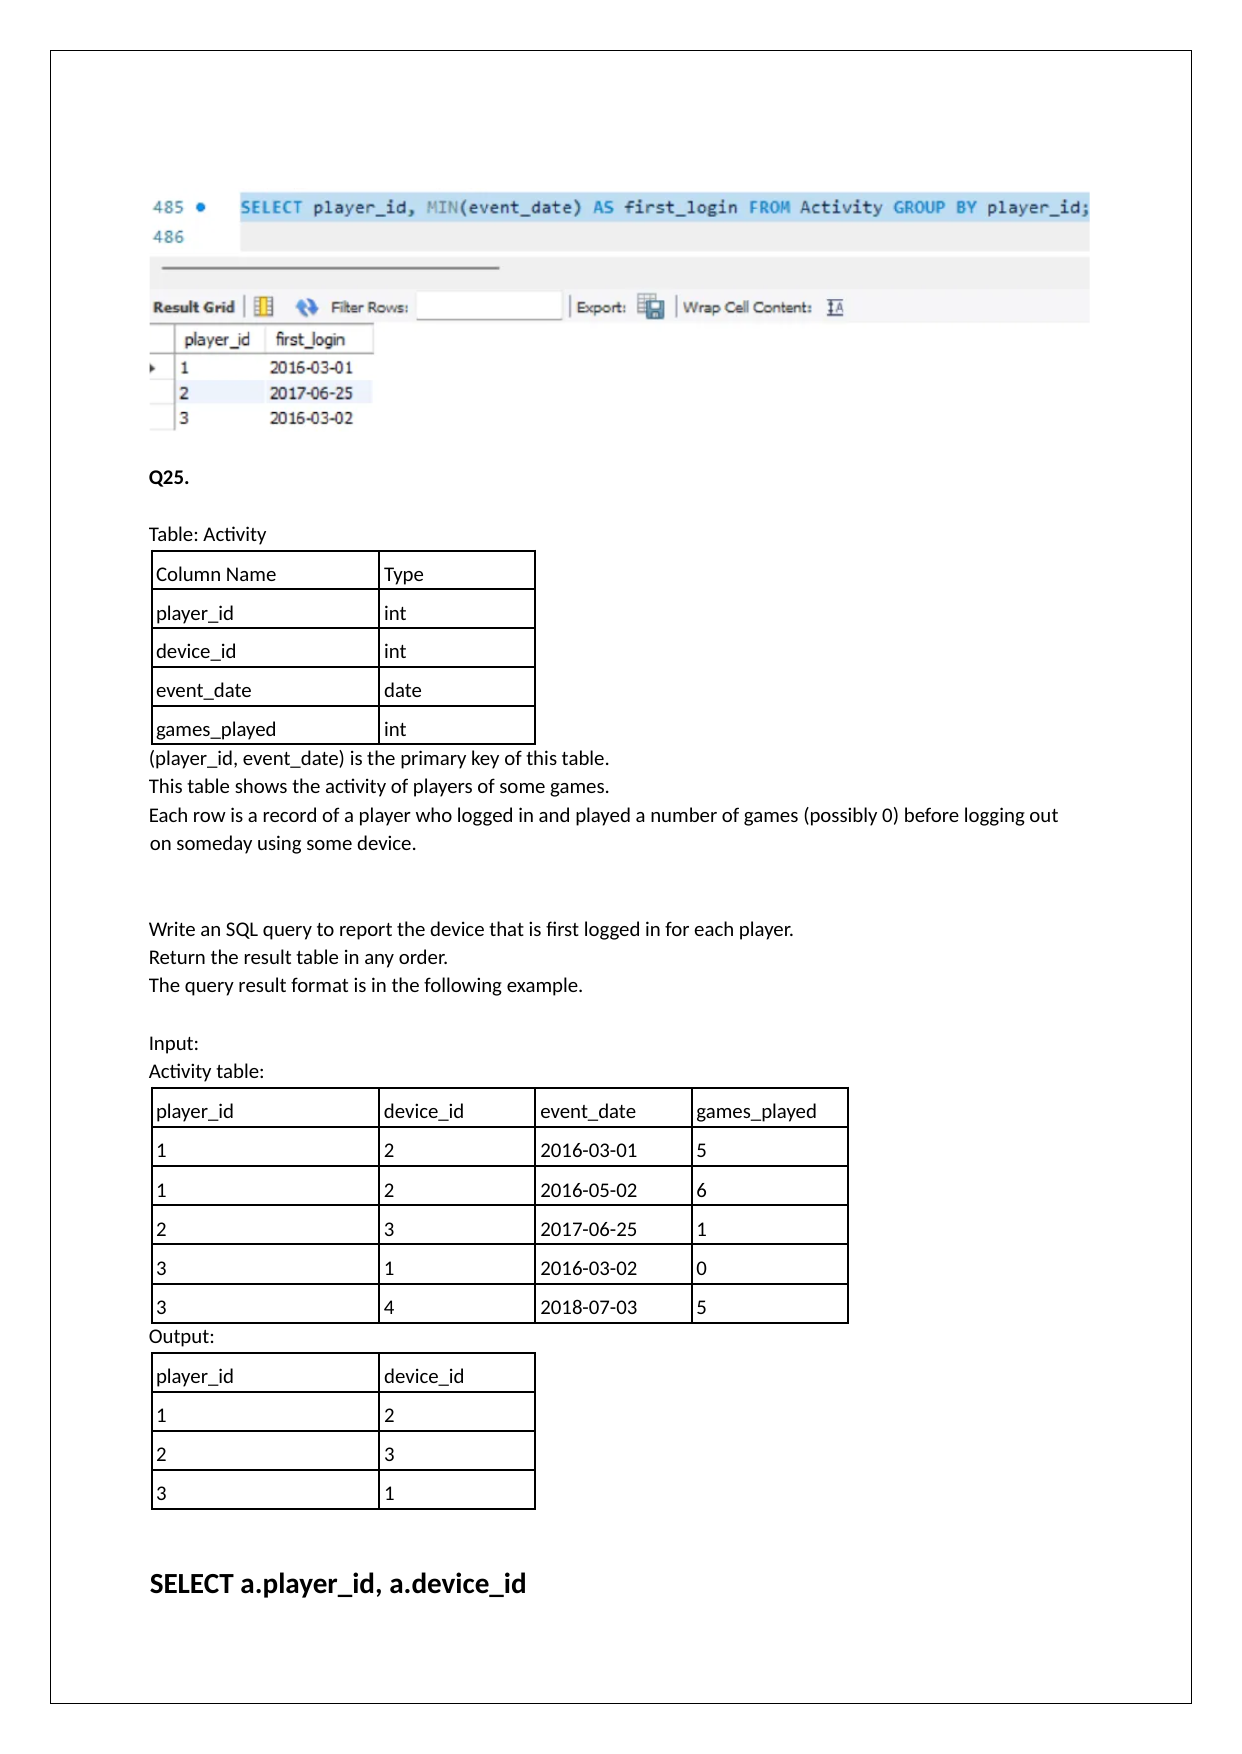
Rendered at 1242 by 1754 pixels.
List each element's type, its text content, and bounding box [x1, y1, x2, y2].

table_header player_id [153, 1354, 378, 1391]
table_cell 2018-07-03 [536, 1285, 691, 1322]
table_cell 5 [693, 1285, 847, 1322]
table_header event_date [536, 1089, 691, 1126]
table_cell 2 [153, 1432, 378, 1469]
table_cell 2 [380, 1393, 534, 1430]
table_cell player_id [153, 590, 378, 627]
table_cell date [380, 668, 534, 704]
table_header Column Name [153, 552, 378, 588]
table_cell 3 [380, 1206, 534, 1243]
picture [149, 188, 1090, 432]
text Write an SQL query to report the device that is first logged in for each player. [148, 916, 1086, 941]
text Table: Activity [148, 521, 1086, 547]
table_header device_id [380, 1089, 534, 1126]
table_cell 0 [693, 1245, 847, 1282]
table_cell 1 [693, 1206, 847, 1243]
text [148, 151, 1090, 432]
text Q25. [148, 464, 1090, 489]
table_cell 2016-03-01 [536, 1128, 691, 1165]
table_cell 2016-05-02 [536, 1167, 691, 1204]
table_cell 5 [693, 1128, 847, 1165]
table_cell int [380, 707, 534, 743]
table_cell 3 [380, 1432, 534, 1469]
table_cell 1 [380, 1245, 534, 1282]
table_cell games_played [153, 707, 378, 743]
table_cell 4 [380, 1285, 534, 1322]
table_cell 2 [380, 1128, 534, 1165]
table_header device_id [380, 1354, 534, 1391]
table_cell 2 [153, 1206, 378, 1243]
table_cell 2016-03-02 [536, 1245, 691, 1282]
table_cell 1 [153, 1167, 378, 1204]
table_header Type [380, 552, 534, 588]
table_cell 3 [153, 1285, 378, 1322]
table_cell 3 [153, 1471, 378, 1508]
table_header games_played [693, 1089, 847, 1126]
table_cell 1 [380, 1471, 534, 1508]
table_cell int [380, 590, 534, 627]
text The query result format is in the following example. [148, 973, 1086, 998]
table_cell int [380, 629, 534, 666]
text Output: [148, 1324, 1086, 1349]
text Activity table: [148, 1058, 1086, 1084]
table_cell 2 [380, 1167, 534, 1204]
text Input: [148, 1030, 1086, 1055]
text This table shows the activity of players of some games. [148, 774, 1086, 799]
text Each row is a record of a player who logged in and played a number of games (possibly 0) before logging out on someday using some device. [148, 802, 1086, 855]
table_cell 6 [693, 1167, 847, 1204]
table_header player_id [153, 1089, 378, 1126]
text (player_id, event_date) is the primary key of this table. [148, 745, 1086, 771]
table_cell event_date [153, 668, 378, 704]
table_cell 2017-06-25 [536, 1206, 691, 1243]
table_cell 1 [153, 1128, 378, 1165]
table_cell 1 [153, 1393, 378, 1430]
table_cell device_id [153, 629, 378, 666]
text Return the result table in any order. [148, 944, 1086, 970]
text SELECT a.player_id, a.device_id [148, 1510, 1090, 1601]
table_cell 3 [153, 1245, 378, 1282]
